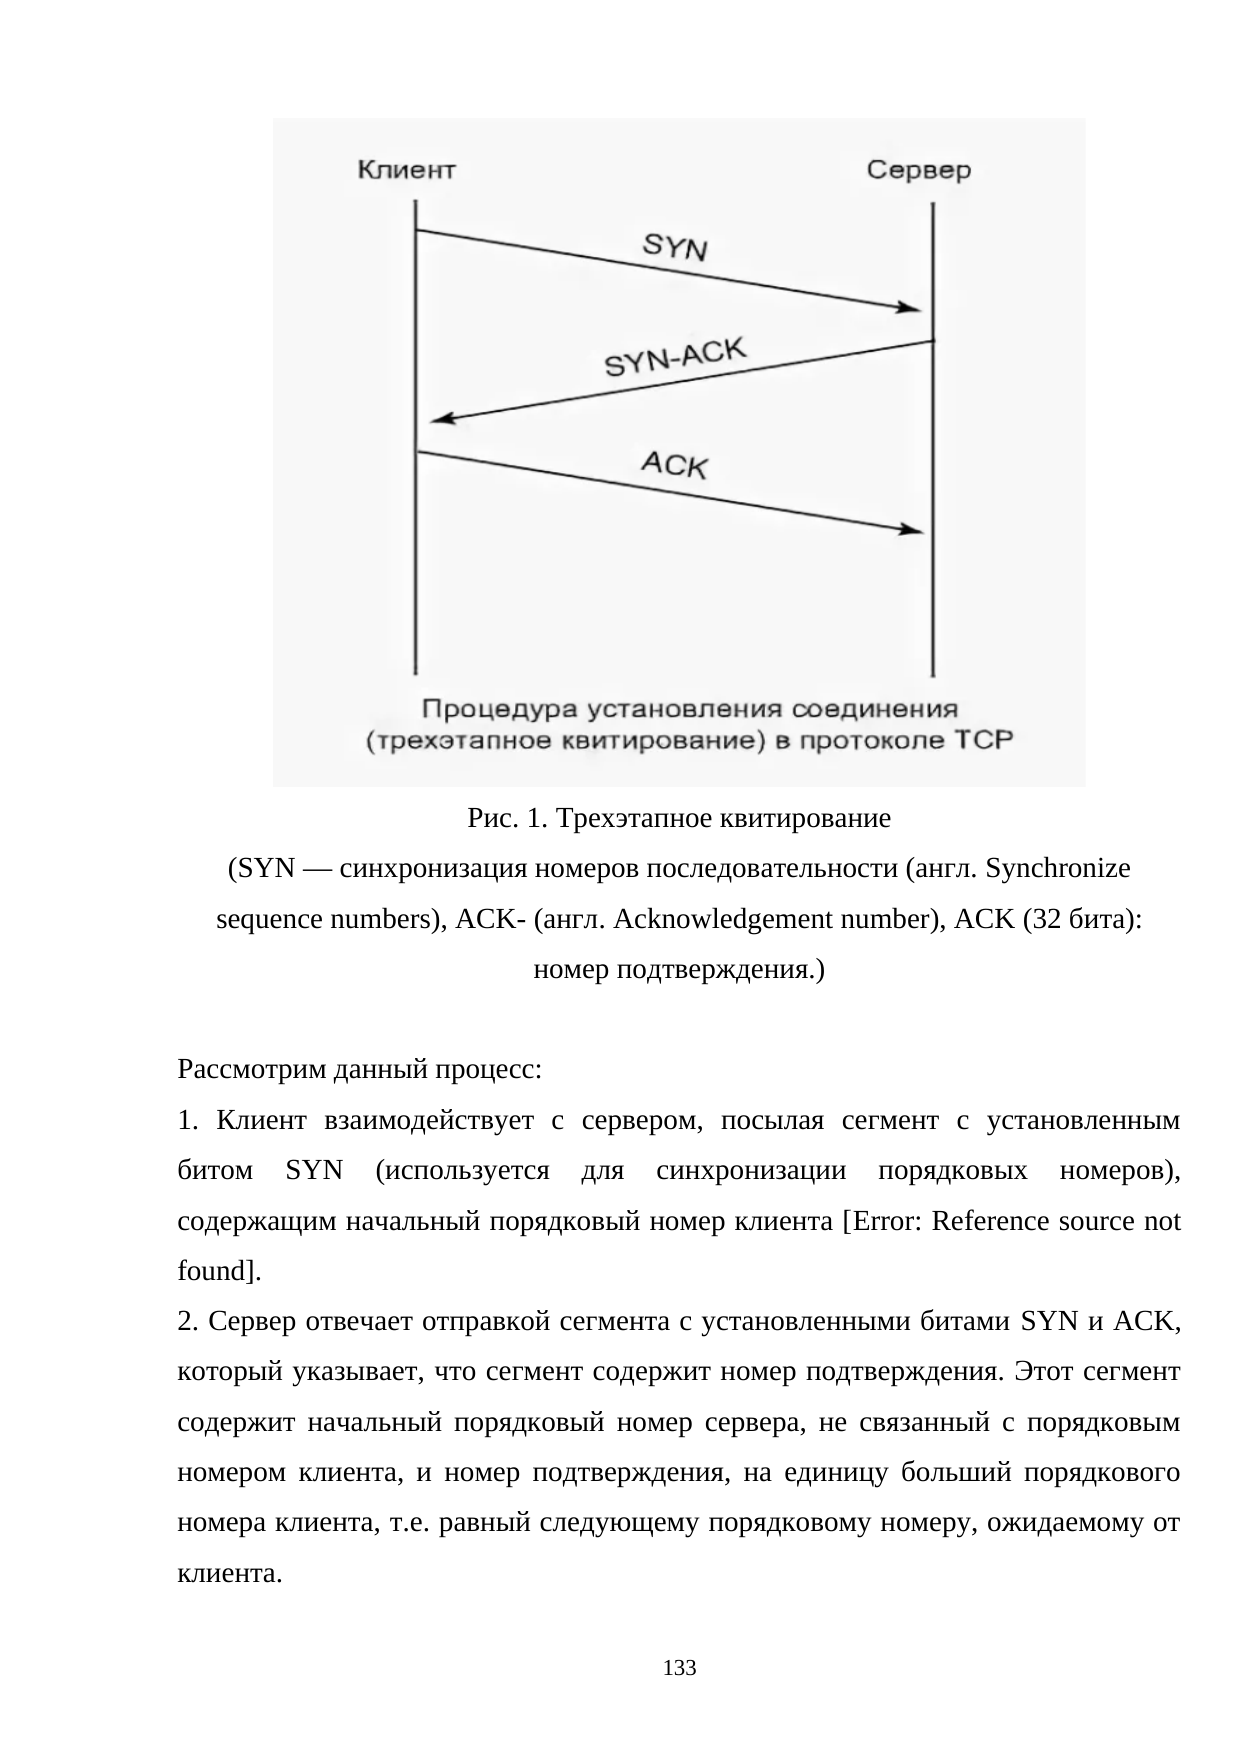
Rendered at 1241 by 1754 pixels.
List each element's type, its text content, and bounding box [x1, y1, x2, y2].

text (SYN — синхронизация номеров последовательности (англ. Synchronize sequence numbers), ACK- (англ. Acknowledgement number), ACK (32 бита): номер подтверждения.) [177, 850, 1182, 984]
text 1. Клиент взаимодействует с сервером, посылая сегмент с установленным битом SYN (используется для синхронизации порядковых номеров), содержащим начальный порядковый номер клиента [10]. [177, 1102, 1182, 1286]
text Рис. 1. Трехэтапное квитирование [177, 800, 1182, 834]
text Рассмотрим данный процесс: [177, 1052, 1182, 1085]
text 2. Сервер отвечает отправкой сегмента с установленными битами SYN и ACK, который указывает, что сегмент содержит номер подтверждения. Этот сегмент содержит начальный порядковый номер сервера, не связанный с порядковым номером клиента, и номер подтверждения, на единицу больший порядкового номера клиента, т.е. равный следующему порядковому номеру, ожидаемому от клиента. [177, 1303, 1182, 1588]
picture [273, 118, 1086, 787]
